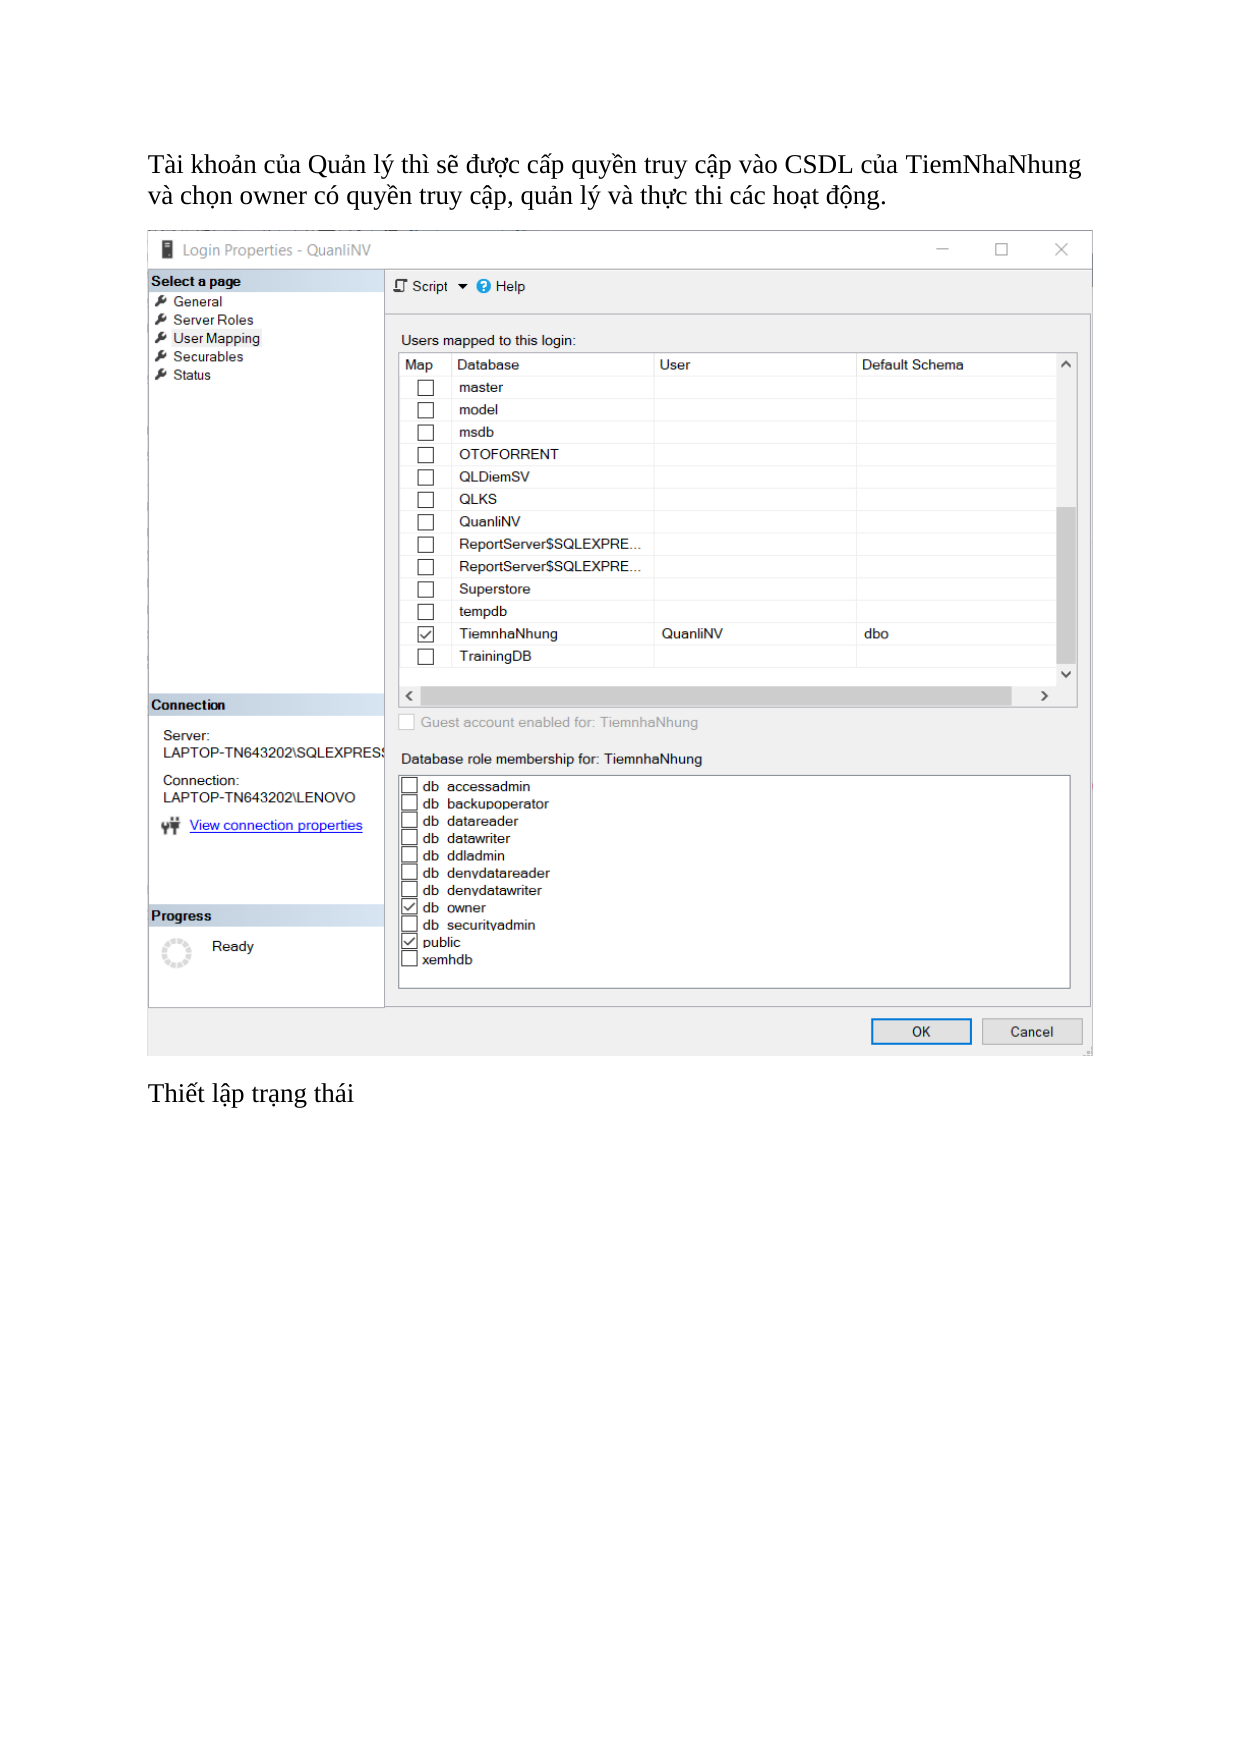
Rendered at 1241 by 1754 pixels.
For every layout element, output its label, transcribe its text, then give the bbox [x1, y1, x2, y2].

picture [147, 230, 1093, 1056]
text Tài khoản của Quản lý thì sẽ được cấp quyền truy cập vào CSDL của TiemNhaNhung và chọn owner có quyền truy cập, quản lý và thực thi các hoạt động. [148, 148, 1092, 210]
text Thiết lập trạng thái [148, 1077, 1092, 1108]
